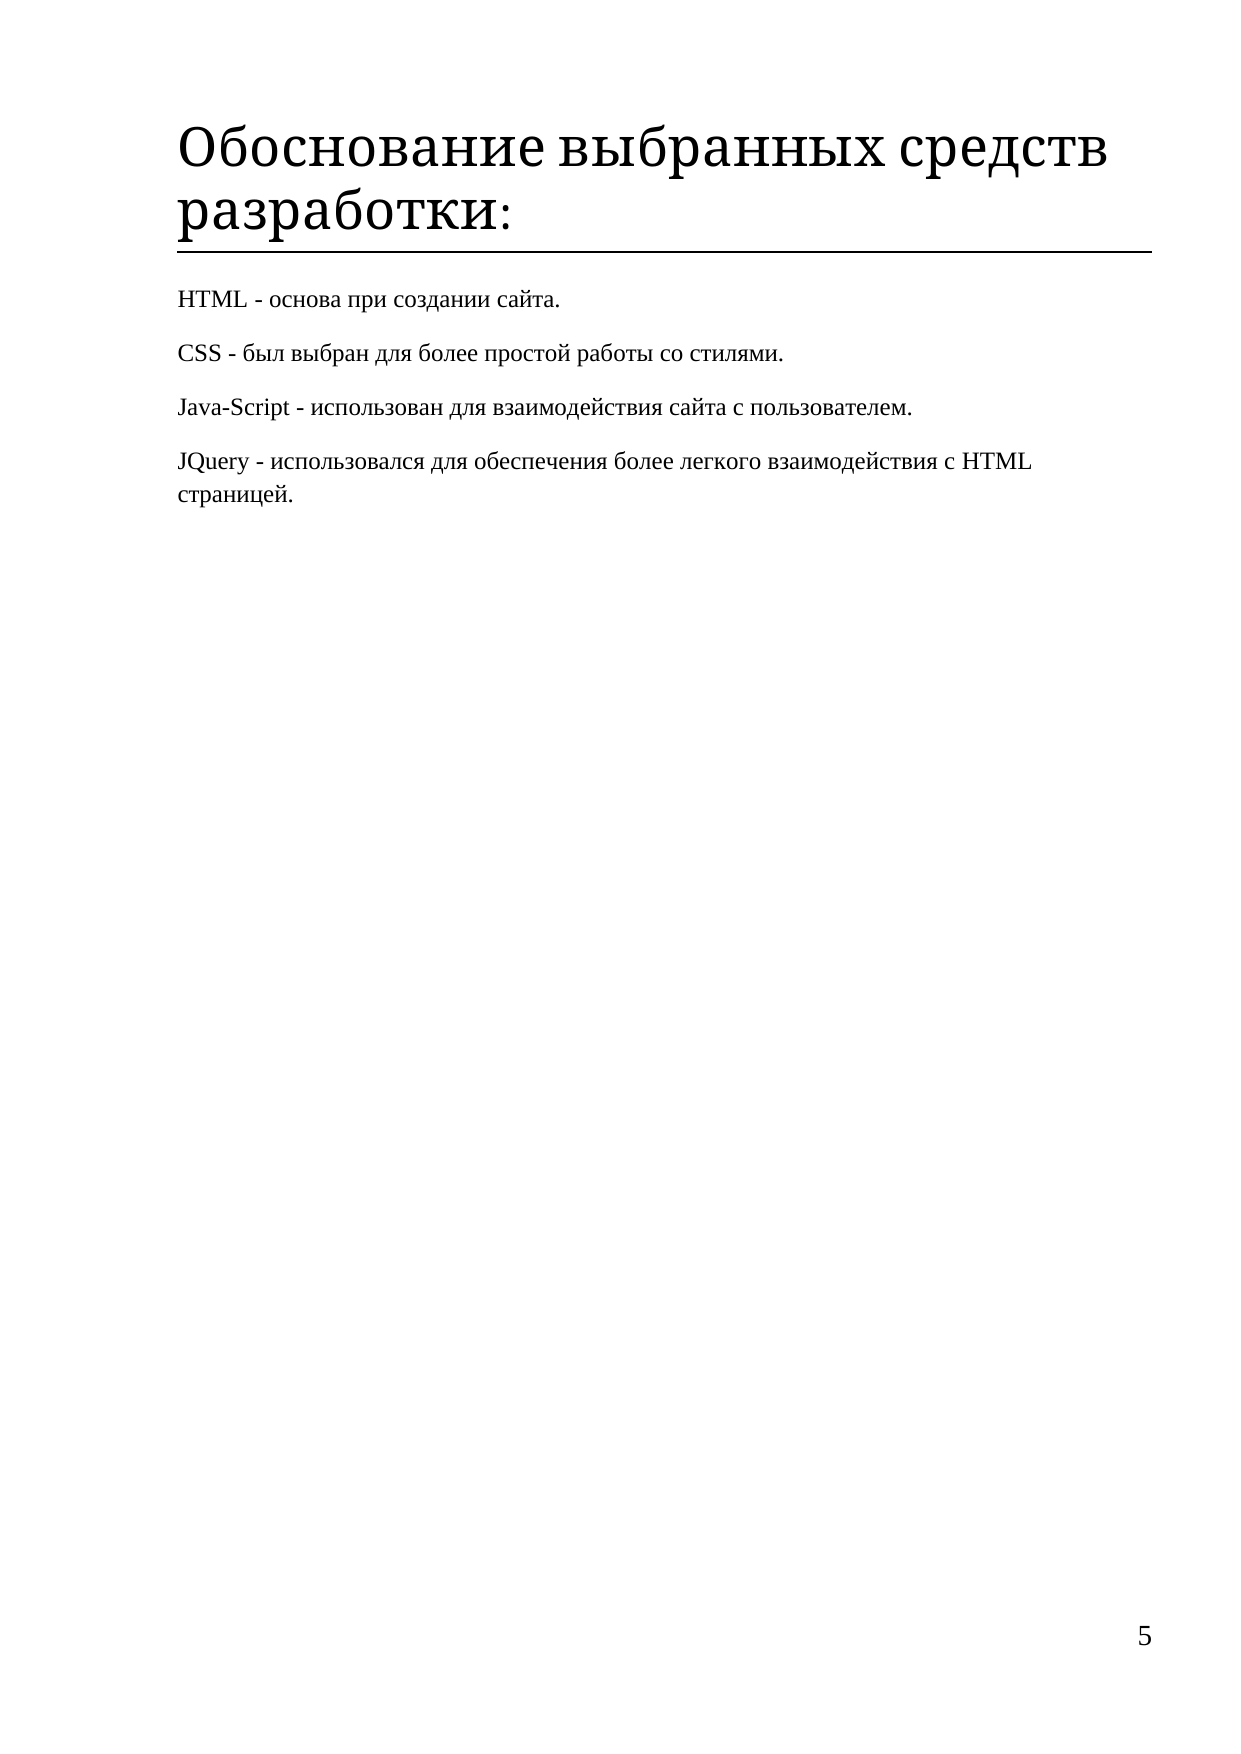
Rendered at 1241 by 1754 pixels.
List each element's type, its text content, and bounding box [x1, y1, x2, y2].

text Java-Script - использован для взаимодействия сайта с пользователем. [177, 392, 1152, 421]
text JQuery - использовался для обеспечения более легкого взаимодействия с HTML страницей. [177, 446, 1152, 508]
text CSS - был выбран для более простой работы со стилями. [177, 338, 1152, 367]
title Обоснование выбранных средств разработки: [177, 118, 1152, 251]
text HTML - основа при создании сайта. [177, 284, 1152, 313]
